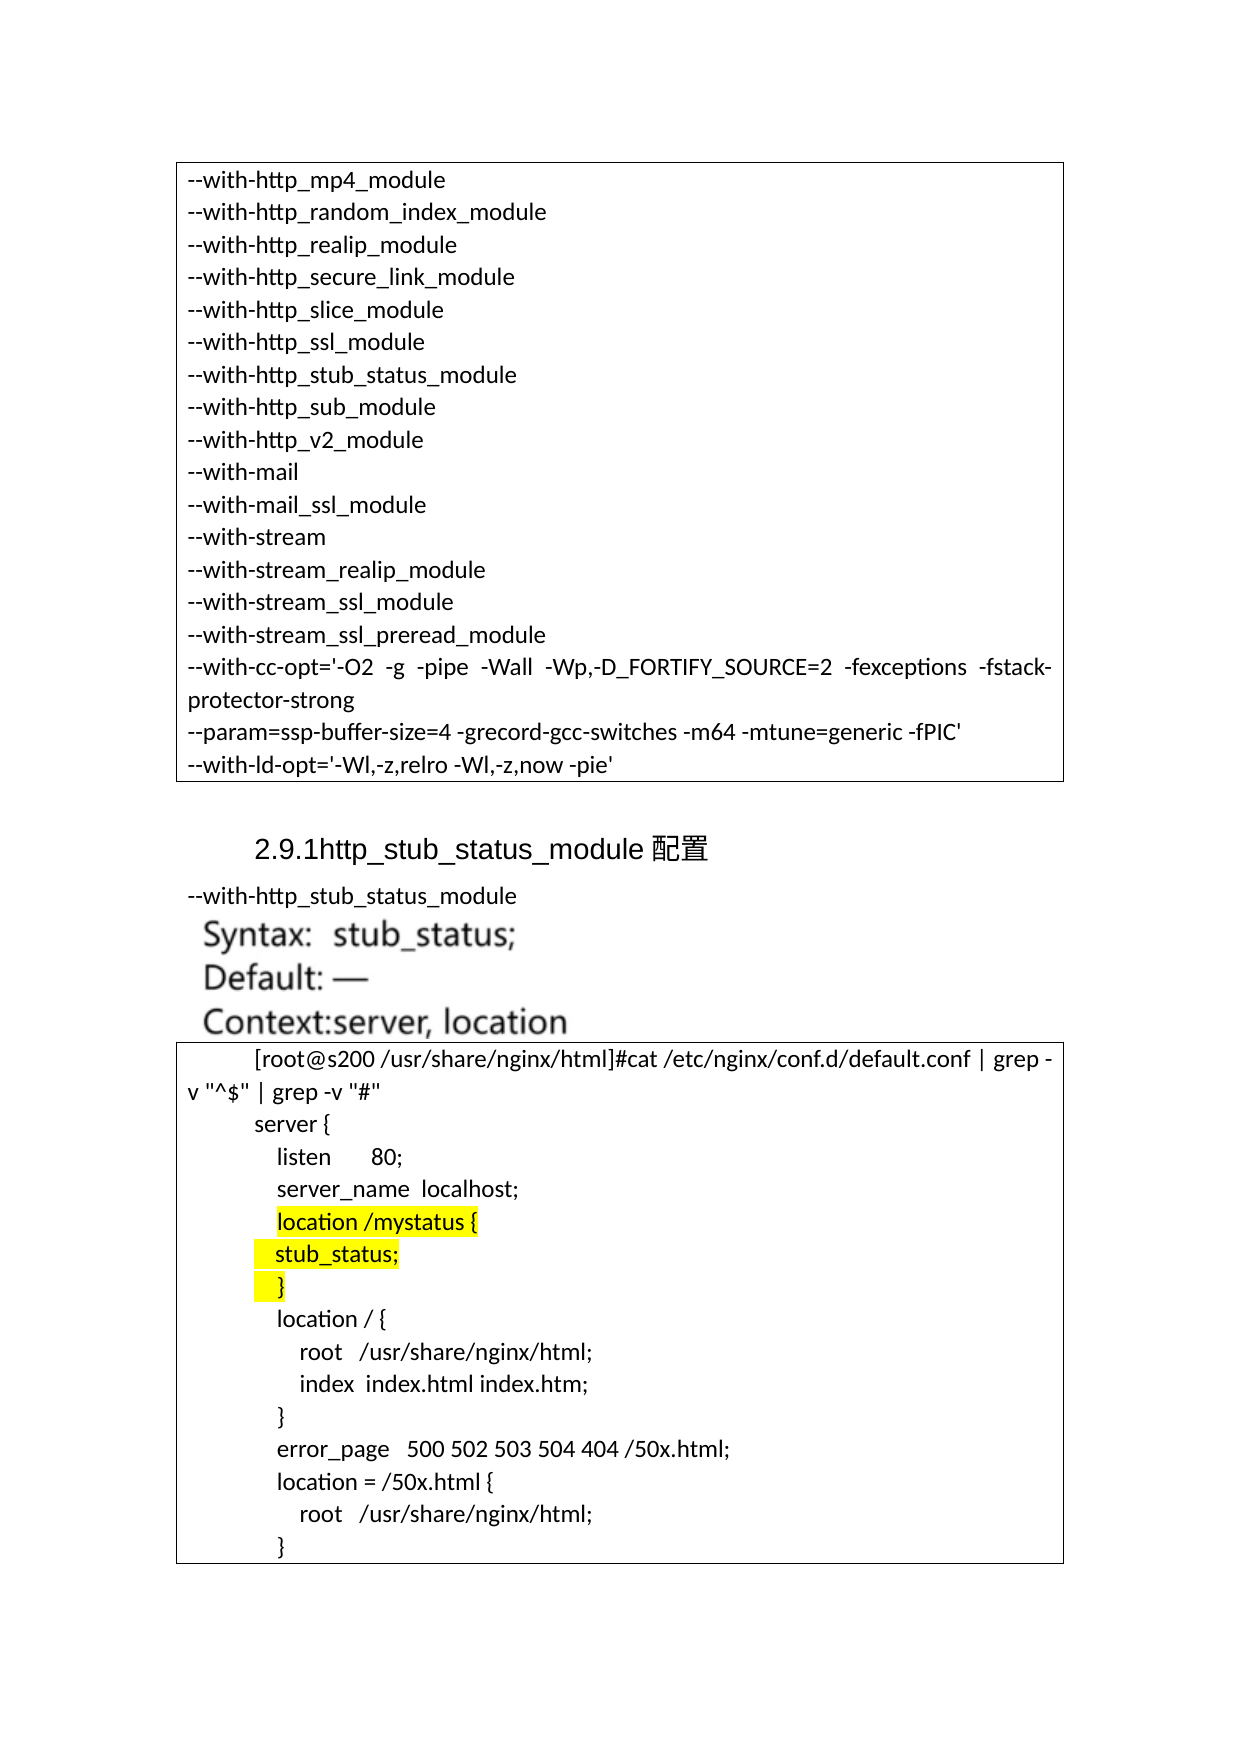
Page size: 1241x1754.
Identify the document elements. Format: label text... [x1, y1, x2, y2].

text --with-http_stub_status_module [187, 879, 1053, 912]
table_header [177, 1043, 1063, 1563]
subtitle 2.9.1http_stub_status_module配置 [187, 814, 1053, 879]
picture [187, 911, 585, 1039]
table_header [177, 163, 1063, 781]
